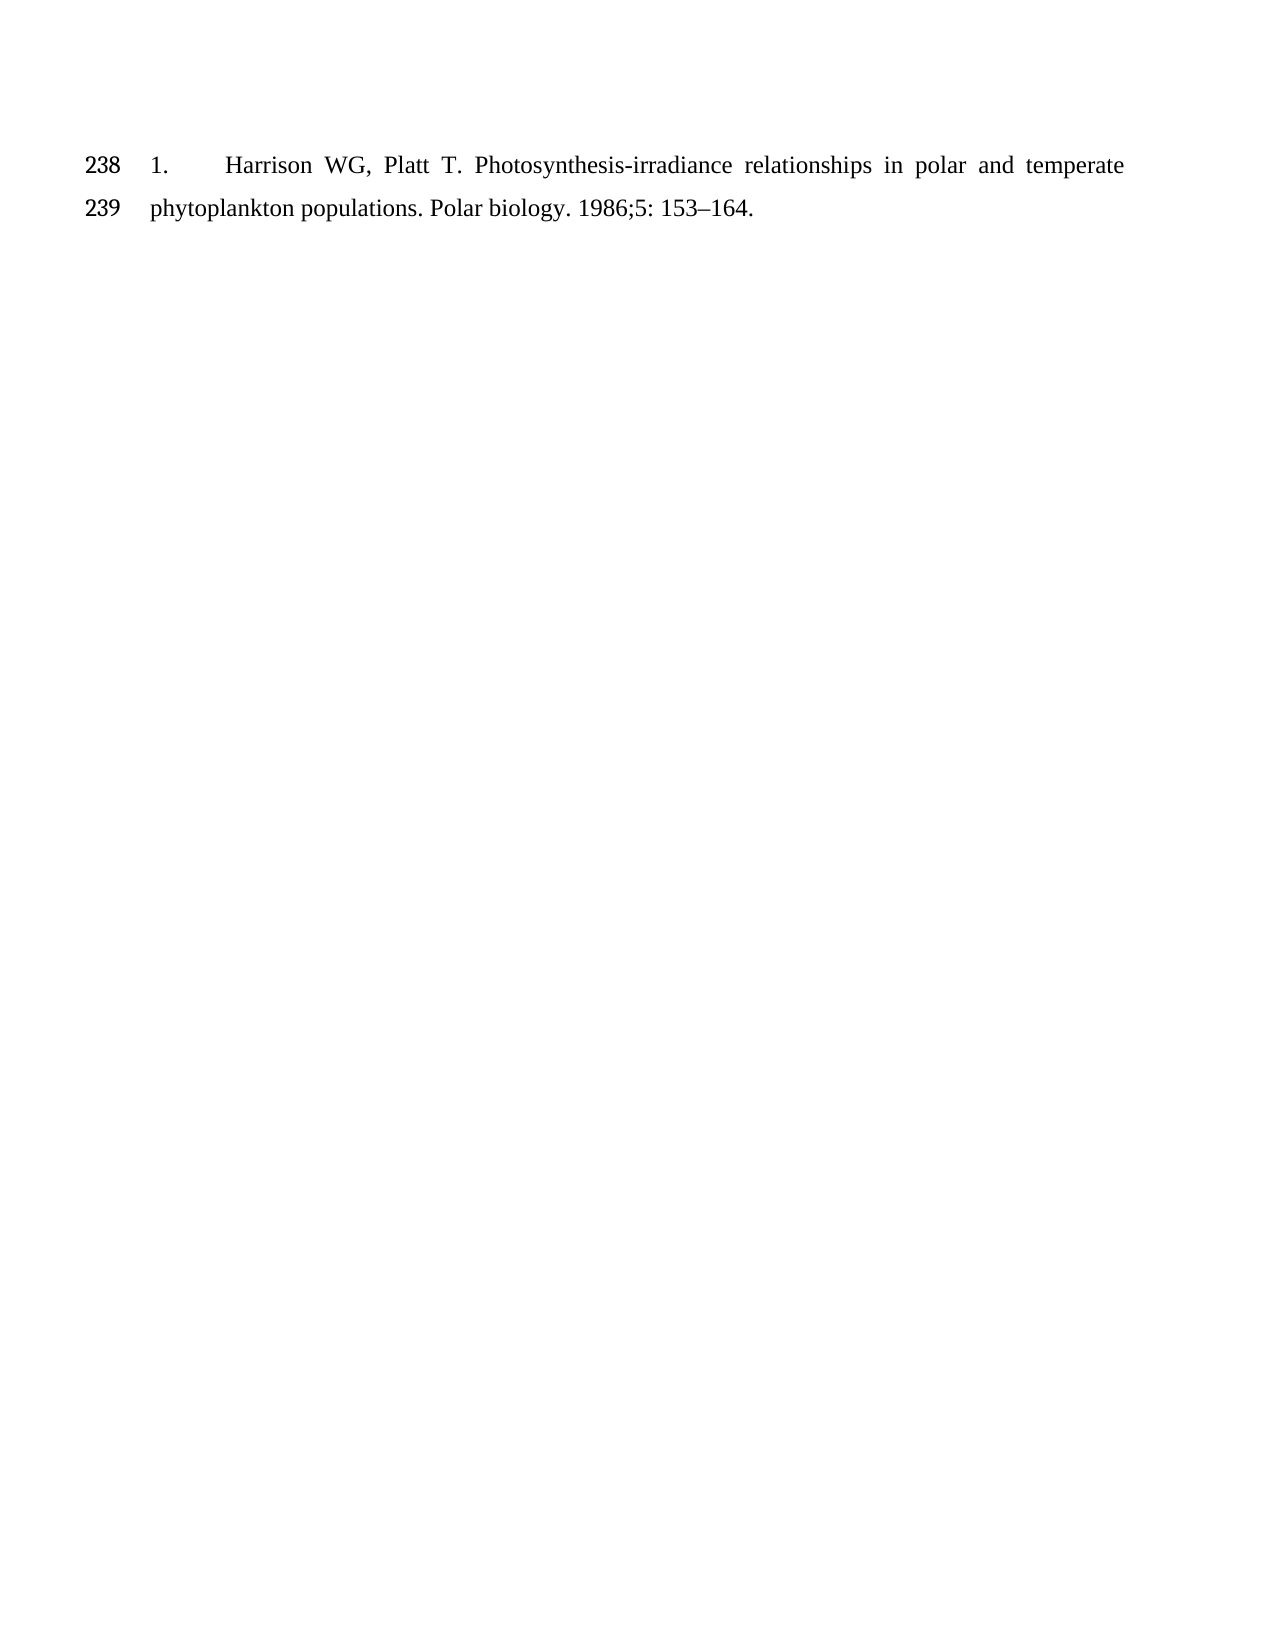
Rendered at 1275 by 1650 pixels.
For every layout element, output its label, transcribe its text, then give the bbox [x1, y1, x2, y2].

text 1. Harrison WG, Platt T. Photosynthesis-irradiance relationships in polar and temperate phytoplankton populations. Polar biology. 1986;5: 153–164. [150, 150, 1125, 222]
